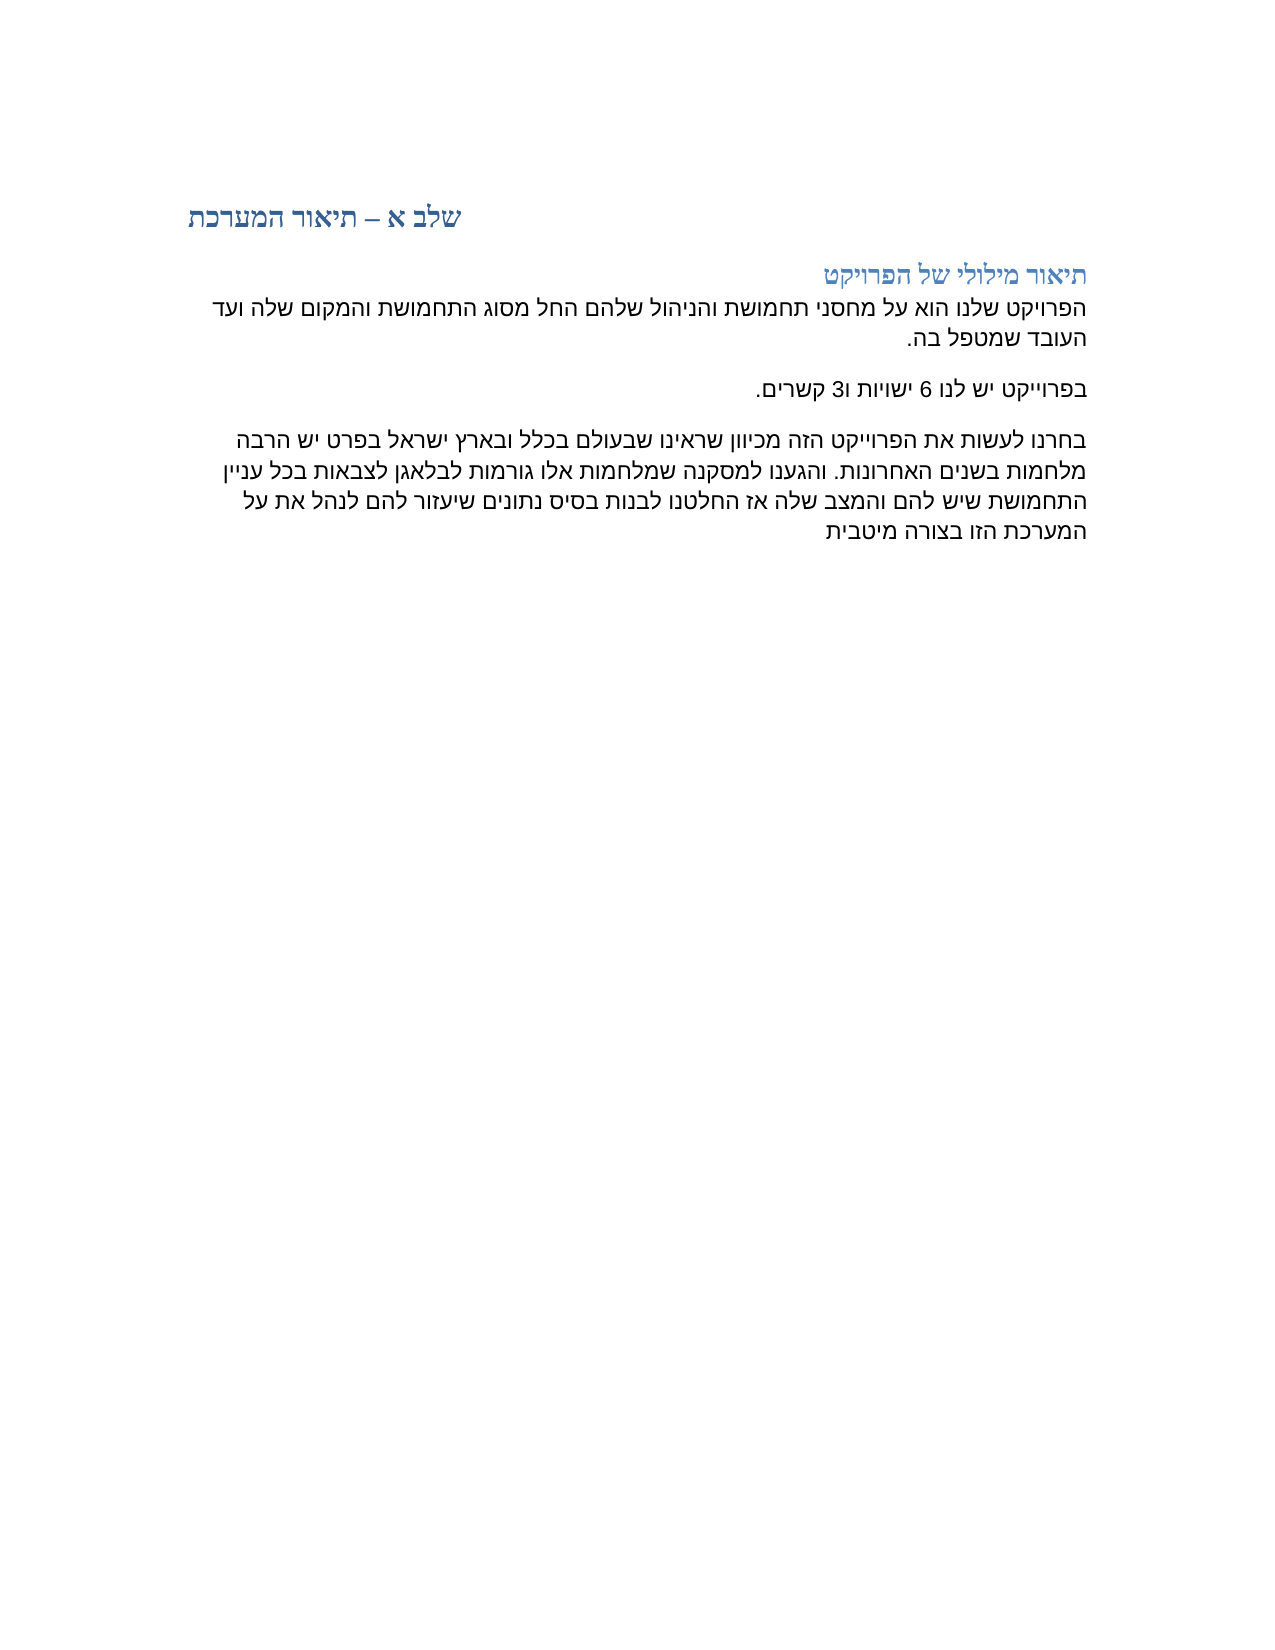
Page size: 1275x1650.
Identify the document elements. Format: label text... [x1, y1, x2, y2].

text בפרוייקט יש לנו 6 ישויות ו3 קשרים. [187, 376, 1087, 403]
text הפרויקט שלנו הוא על מחסני תחמושת והניהול שלהם החל מסוג התחמושת והמקום שלה ועד העובד שמטפל בה. [187, 295, 1087, 352]
subtitle שלב א – תיאור המערכת [187, 200, 1087, 233]
subtitle תיאור מילולי של הפרויקט [187, 259, 1087, 291]
text בחרנו לעשות את הפרוייקט הזה מכיוון שראינו שבעולם בכלל ובארץ ישראל בפרט יש הרבה מלחמות בשנים האחרונות. והגענו למסקנה שמלחמות אלו גורמות לבלאגן לצבאות בכל עניין התחמושת שיש להם והמצב שלה אז החלטנו לבנות בסיס נתונים שיעזור להם לנהל את על המערכת הזו בצורה מיטבית [187, 427, 1087, 544]
